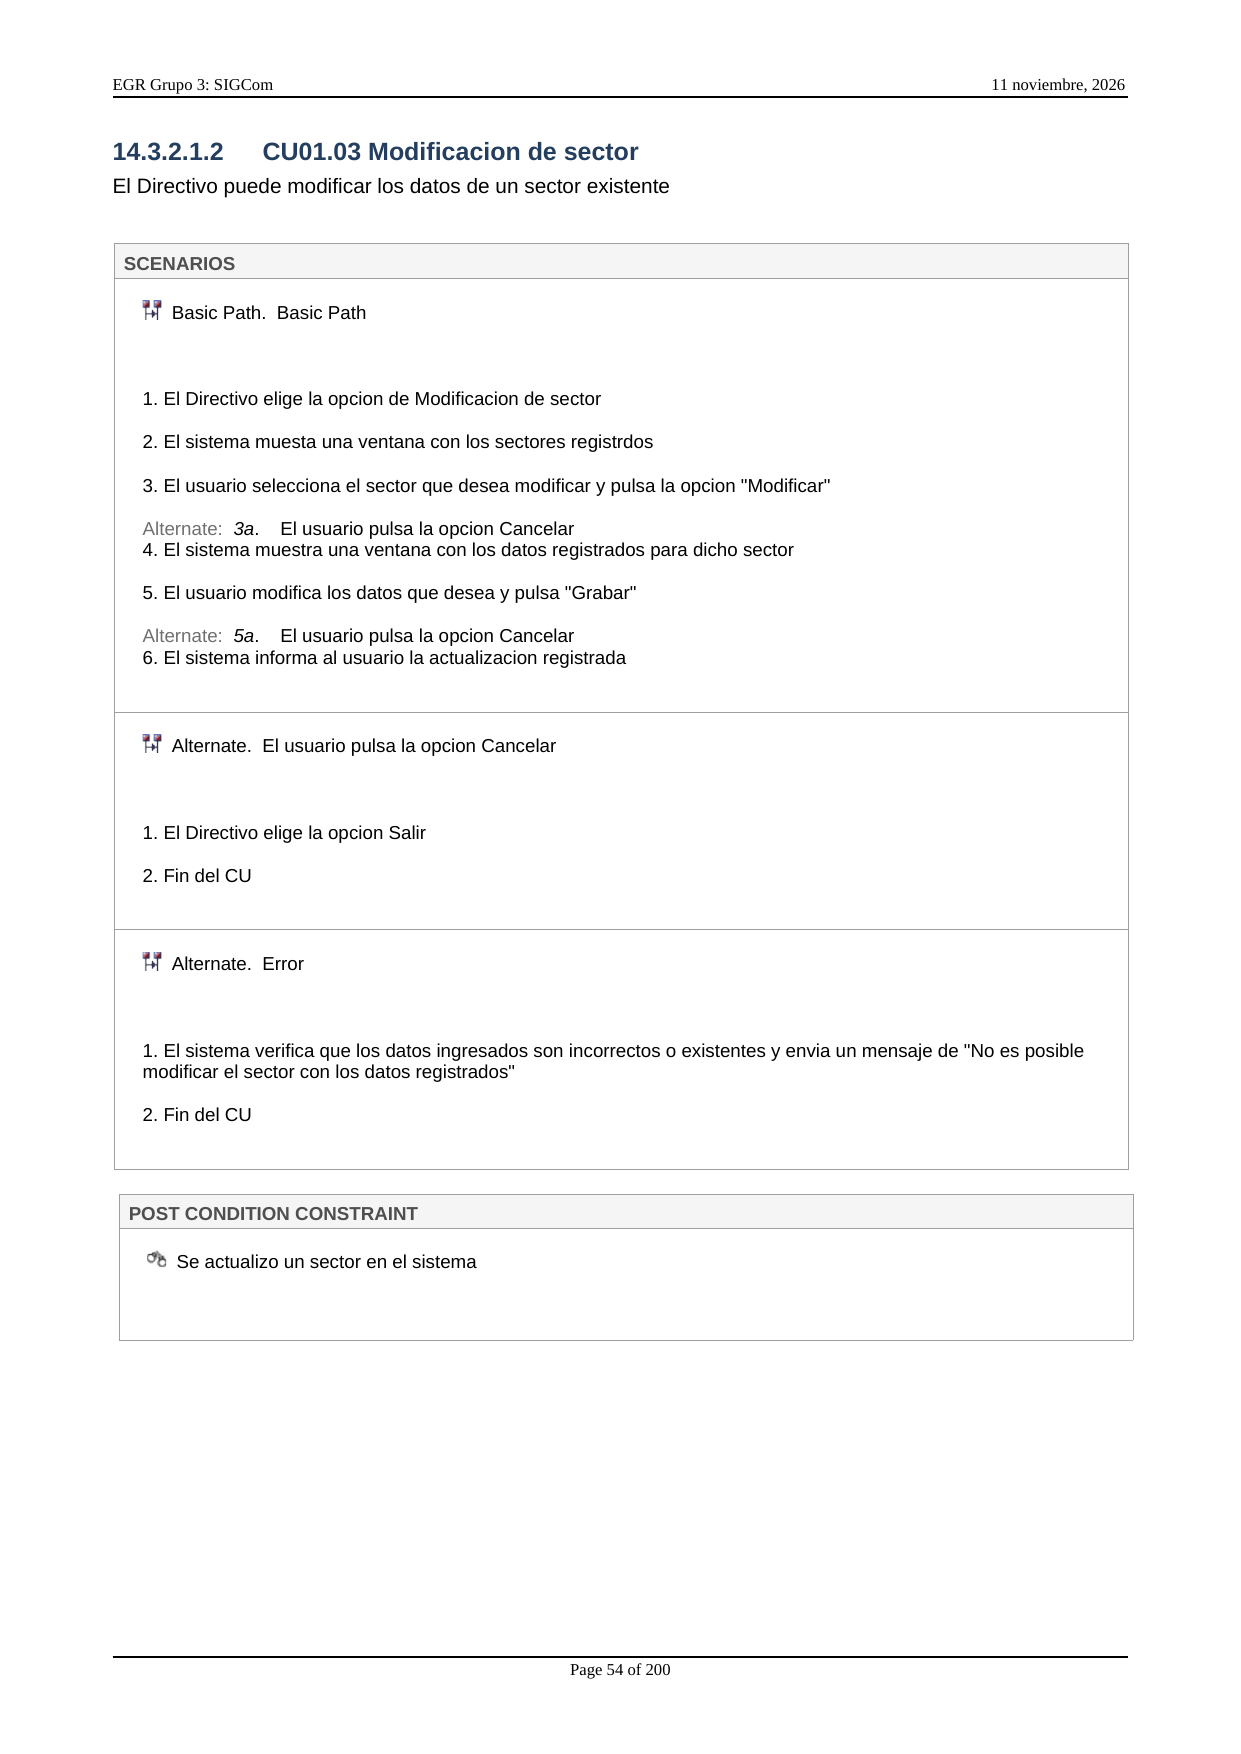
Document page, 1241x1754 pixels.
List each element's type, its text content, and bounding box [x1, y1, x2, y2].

picture [142, 952, 162, 971]
picture [147, 1249, 167, 1269]
table_cell Alternate. Error 1. El sistema verifica que los datos ingresados son incorrectos o existentes y envia un mensaje de "No es posible modificar el sector con los datos registrados" 2. Fin del CU [115, 930, 1128, 1169]
table_cell Se actualizo un sector en el sistema [120, 1229, 1133, 1339]
table_cell Basic Path. Basic Path 1. El Directivo elige la opcion de Modificacion de sector 2. El sistema muesta una ventana con los sectores registrdos 3. El usuario selecciona el sector que desea modificar y pulsa la opcion "Modificar" Alternate: 3a. El usuario pulsa la opcion Cancelar 4. El sistema muestra una ventana con los datos registrados para dicho sector 5. El usuario modifica los datos que desea y pulsa "Grabar" Alternate: 5a. El usuario pulsa la opcion Cancelar 6. El sistema informa al usuario la actualizacion registrada [115, 279, 1128, 712]
table_header POST CONDITION CONSTRAINT [120, 1195, 1133, 1228]
table_header SCENARIOS [115, 244, 1128, 278]
subtitle CU01.03 Modificacion de sector [112, 136, 1128, 165]
picture [142, 300, 162, 320]
text El Directivo puede modificar los datos de un sector existente [112, 173, 1128, 197]
table_cell Alternate. El usuario pulsa la opcion Cancelar 1. El Directivo elige la opcion Salir 2. Fin del CU [115, 713, 1128, 929]
picture [142, 734, 162, 753]
